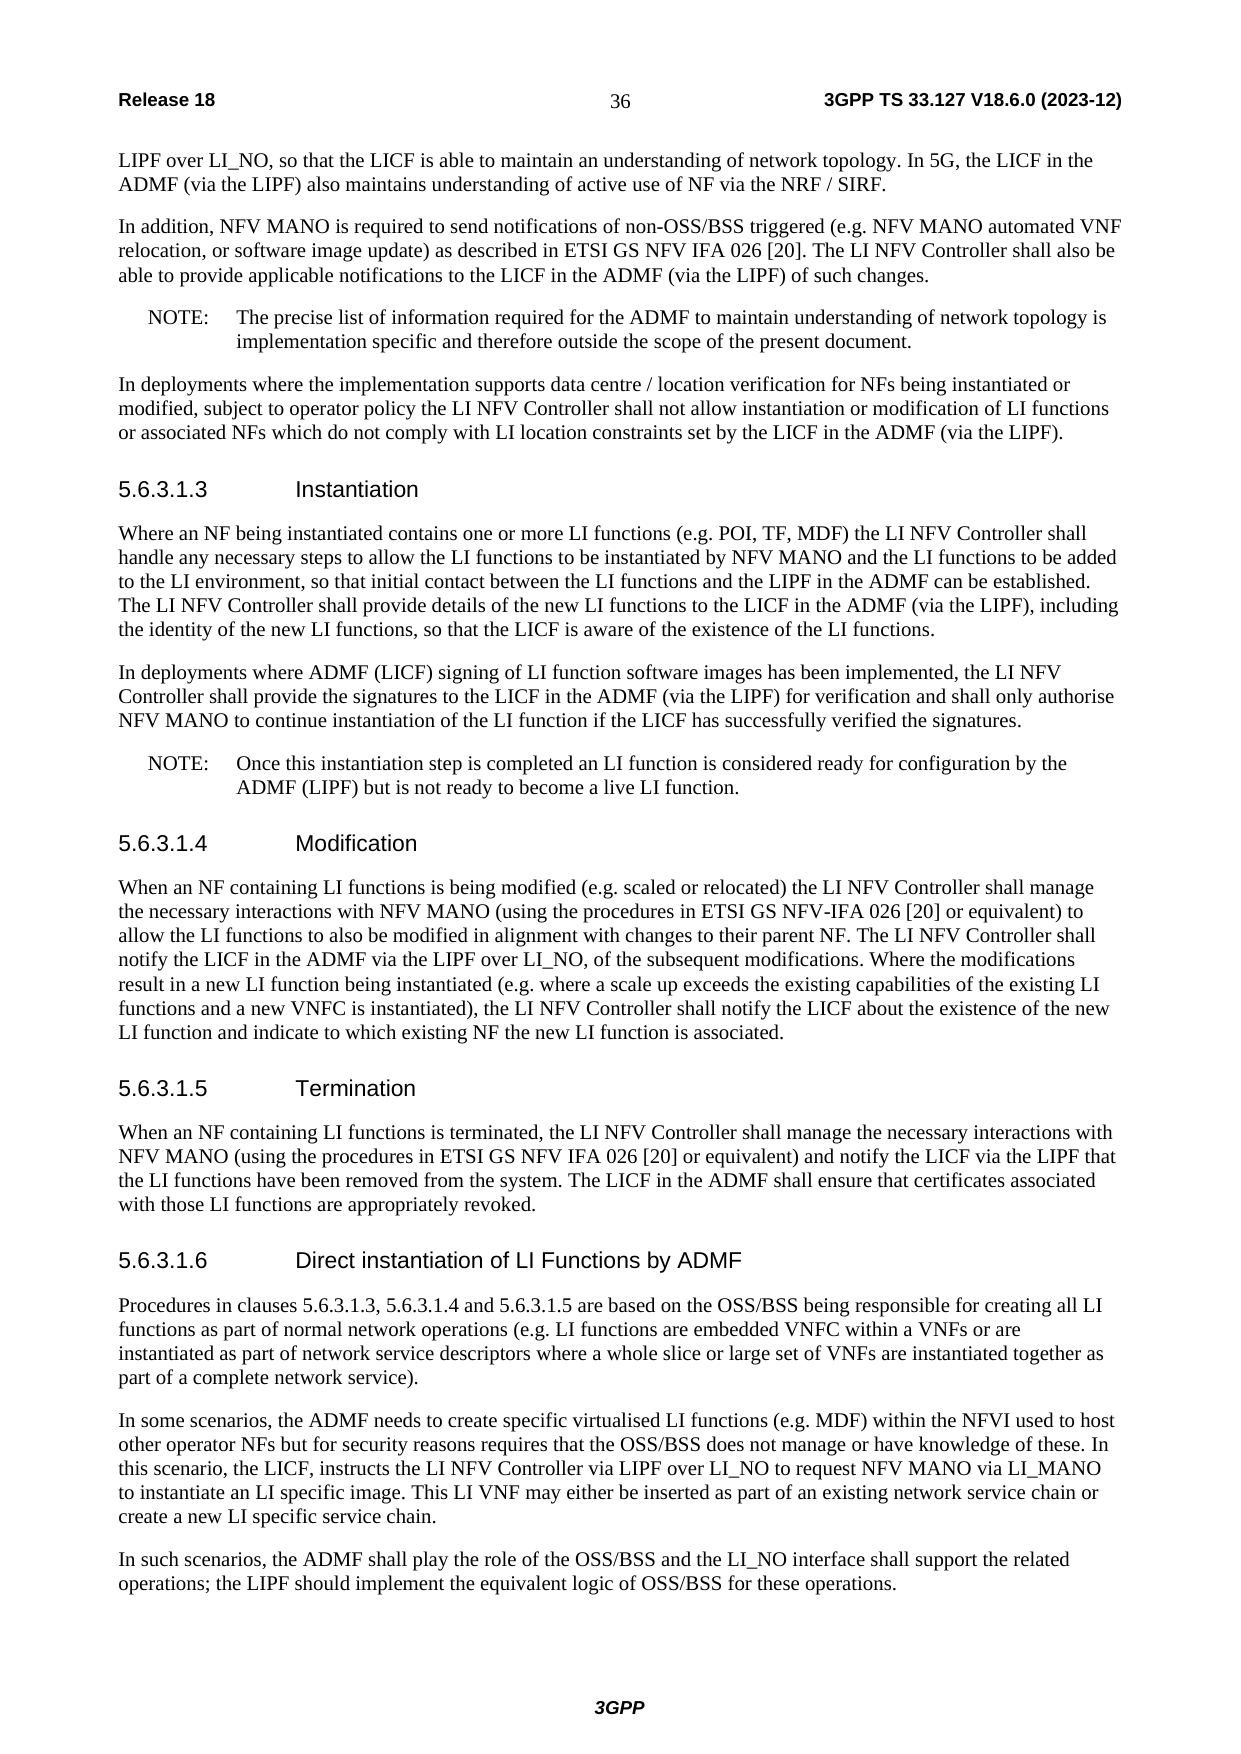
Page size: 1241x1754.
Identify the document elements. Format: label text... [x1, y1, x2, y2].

subtitle 5.6.3.1.3 Instantiation [118, 476, 1122, 502]
subtitle 5.6.3.1.4 Modification [118, 830, 1122, 856]
text In addition, NFV MANO is required to send notifications of non-OSS/BSS triggered (e.g. NFV MANO automated VNF relocation, or software image update) as described in ETSI GS NFV IFA 026 [20]. The LI NFV Controller shall also be able to provide applicable notifications to the LICF in the ADMF (via the LIPF) of such changes. [118, 214, 1122, 287]
text NOTE: The precise list of information required for the ADMF to maintain understanding of network topology is implementation specific and therefore outside the scope of the present document. [148, 305, 1122, 353]
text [118, 147, 1122, 196]
text Procedures in clauses 5.6.3.1.3, 5.6.3.1.4 and 5.6.3.1.5 are based on the OSS/BSS being responsible for creating all LI functions as part of normal network operations (e.g. LI functions are embedded VNFC within a VNFs or are instantiated as part of network service descriptors where a whole slice or large set of VNFs are instantiated together as part of a complete network service). [118, 1293, 1122, 1389]
text When an NF containing LI functions is terminated, the LI NFV Controller shall manage the necessary interactions with NFV MANO (using the procedures in ETSI GS NFV IFA 026 [20] or equivalent) and notify the LICF via the LIPF that the LI functions have been removed from the system. The LICF in the ADMF shall ensure that certificates associated with those LI functions are appropriately revoked. [118, 1120, 1122, 1216]
text In such scenarios, the ADMF shall play the role of the OSS/BSS and the LI_NO interface shall support the related operations; the LIPF should implement the equivalent logic of OSS/BSS for these operations. [118, 1547, 1122, 1595]
text In deployments where ADMF (LICF) signing of LI function software images has been implemented, the LI NFV Controller shall provide the signatures to the LICF in the ADMF (via the LIPF) for verification and shall only authorise NFV MANO to continue instantiation of the LI function if the LICF has successfully verified the signatures. [118, 660, 1122, 732]
text When an NF containing LI functions is being modified (e.g. scaled or relocated) the LI NFV Controller shall manage the necessary interactions with NFV MANO (using the procedures in ETSI GS NFV-IFA 026 [20] or equivalent) to allow the LI functions to also be modified in alignment with changes to their parent NF. The LI NFV Controller shall notify the LICF in the ADMF via the LIPF over LI_NO, of the subsequent modifications. Where the modifications result in a new LI function being instantiated (e.g. where a scale up exceeds the existing capabilities of the existing LI functions and a new VNFC is instantiated), the LI NFV Controller shall notify the LICF about the existence of the new LI function and indicate to which existing NF the new LI function is associated. [118, 875, 1122, 1044]
subtitle 5.6.3.1.5 Termination [118, 1075, 1122, 1101]
text In some scenarios, the ADMF needs to create specific virtualised LI functions (e.g. MDF) within the NFVI used to host other operator NFs but for security reasons requires that the OSS/BSS does not manage or have knowledge of these. In this scenario, the LICF, instructs the LI NFV Controller via LIPF over LI_NO to request NFV MANO via LI_MANO to instantiate an LI specific image. This LI VNF may either be inserted as part of an existing network service chain or create a new LI specific service chain. [118, 1408, 1122, 1528]
text In deployments where the implementation supports data centre / location verification for NFs being instantiated or modified, subject to operator policy the LI NFV Controller shall not allow instantiation or modification of LI functions or associated NFs which do not comply with LI location constraints set by the LICF in the ADMF (via the LIPF). [118, 372, 1122, 444]
text Where an NF being instantiated contains one or more LI functions (e.g. POI, TF, MDF) the LI NFV Controller shall handle any necessary steps to allow the LI functions to be instantiated by NFV MANO and the LI functions to be added to the LI environment, so that initial contact between the LI functions and the LIPF in the ADMF can be established. The LI NFV Controller shall provide details of the new LI functions to the LICF in the ADMF (via the LIPF), including the identity of the new LI functions, so that the LICF is aware of the existence of the LI functions. [118, 521, 1122, 641]
subtitle 5.6.3.1.6 Direct instantiation of LI Functions by ADMF [118, 1247, 1122, 1274]
text NOTE: Once this instantiation step is completed an LI function is considered ready for configuration by the ADMF (LIPF) but is not ready to become a live LI function. [148, 751, 1122, 799]
